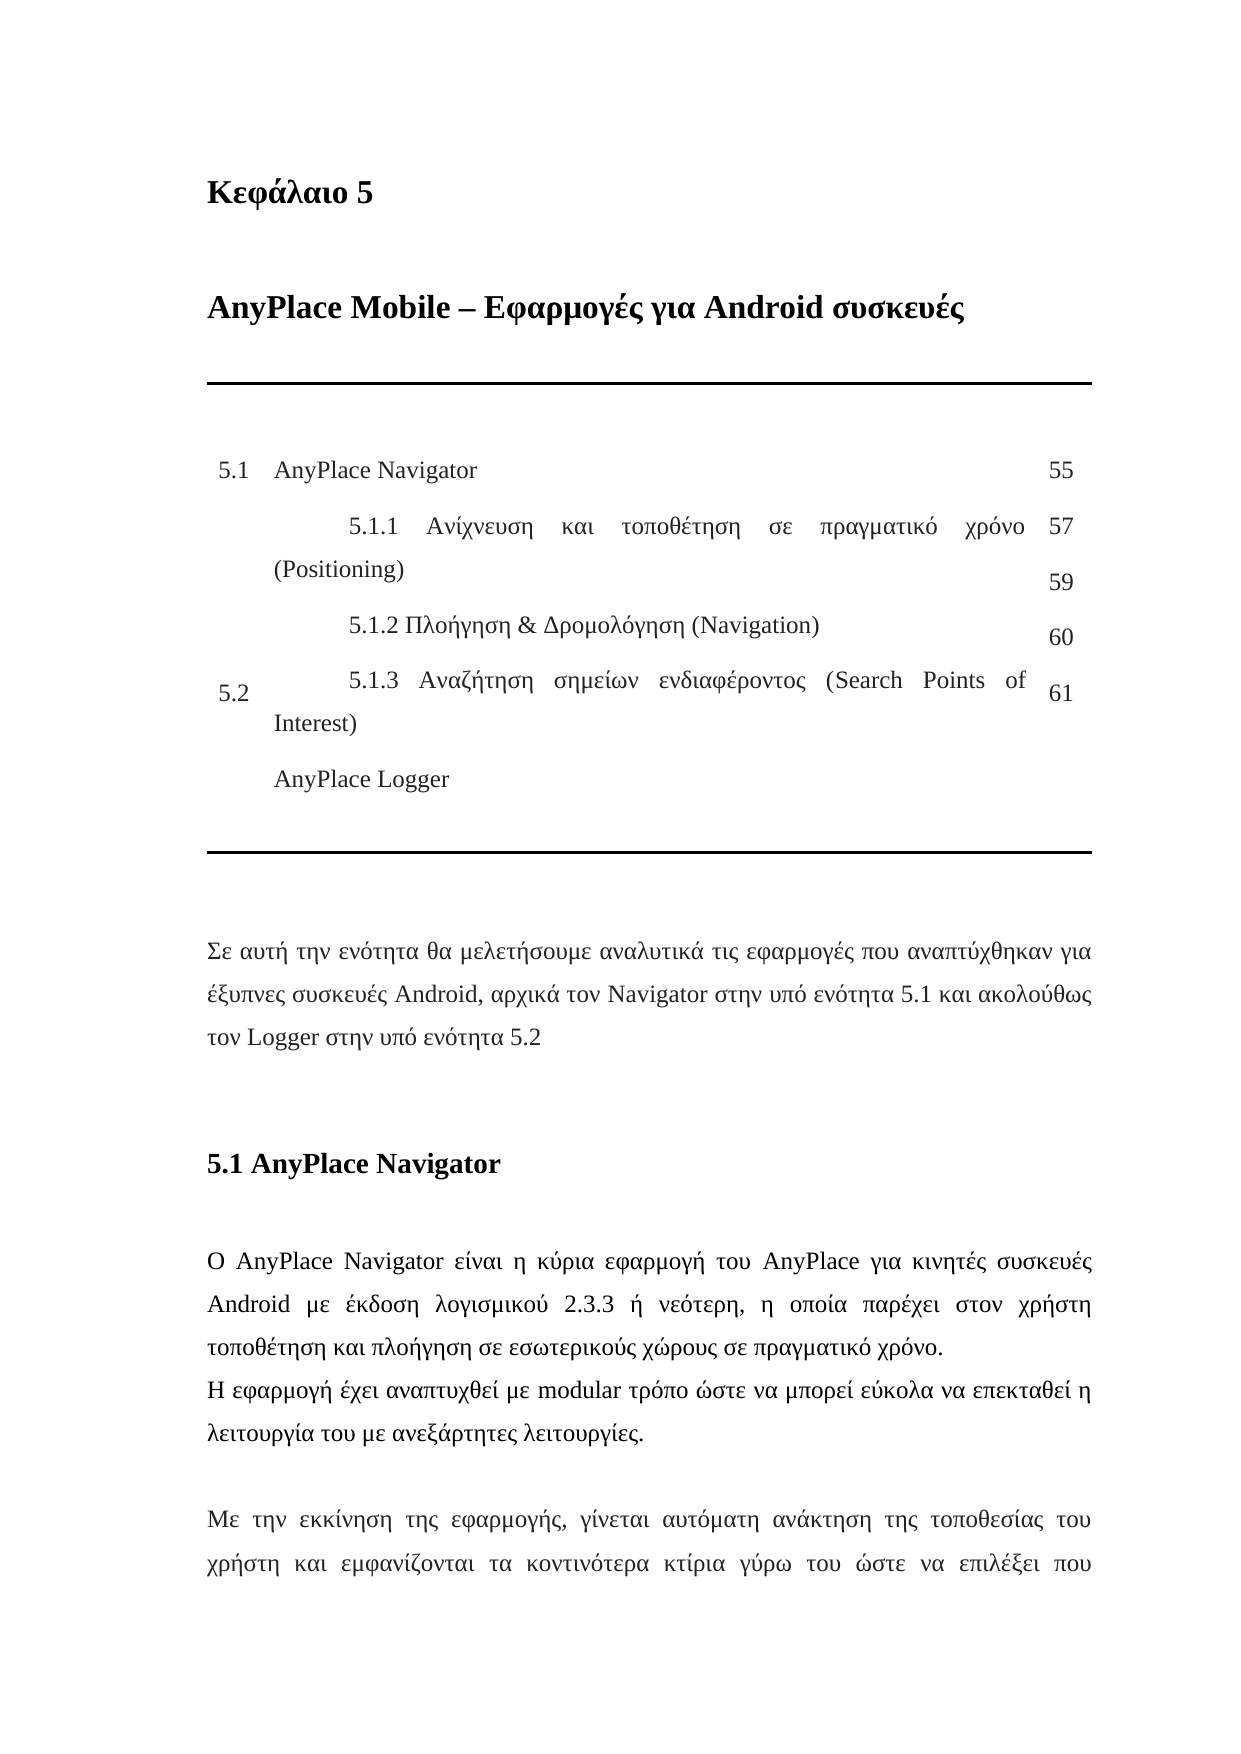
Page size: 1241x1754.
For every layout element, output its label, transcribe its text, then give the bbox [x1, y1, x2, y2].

table_header 55 57 59 60 61 [1038, 443, 1092, 820]
table_header AnyPlace Navigator 5.1.1 Ανίχνευση και τοποθέτηση σε πραγματικό χρόνο (Positioning) 5.1.2 Πλοήγηση & Δρομολόγηση (Navigation) 5.1.3 Αναζήτηση σημείων ενδιαφέροντος (Search Points of Interest) AnyPlace Logger [262, 443, 1037, 820]
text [207, 1504, 1092, 1576]
text O AnyPlace Navigator είναι η κύρια εφαρμογή του AnyPlace για κινητές συσκευές Android με έκδοση λογισμικού 2.3.3 ή νεότερη, η οποία παρέχει στον χρήστη τοποθέτηση και πλοήγηση σε εσωτερικούς χώρους σε πραγματικό χρόνο. [207, 1246, 1092, 1361]
text Σε αυτή την ενότητα θα μελετήσουμε αναλυτικά τις εφαρμογές που αναπτύχθηκαν για έξυπνες συσκευές Android, αρχικά τον Navigator στην υπό ενότητα 5.1 και ακολούθως τον Logger στην υπό ενότητα 5.2 [207, 936, 1092, 1051]
text Η εφαρμογή έχει αναπτυχθεί με modular τρόπο ώστε να μπορεί εύκολα να επεκταθεί η λειτουργία του με ανεξάρτητες λειτουργίες. [207, 1375, 1092, 1447]
table_header 5.1 5.2 [207, 443, 262, 820]
subtitle AnyPlace Mobile – Εφαρμογές για Android συσκευές [207, 173, 1092, 326]
subtitle AnyPlace Navigator [207, 1146, 1092, 1180]
